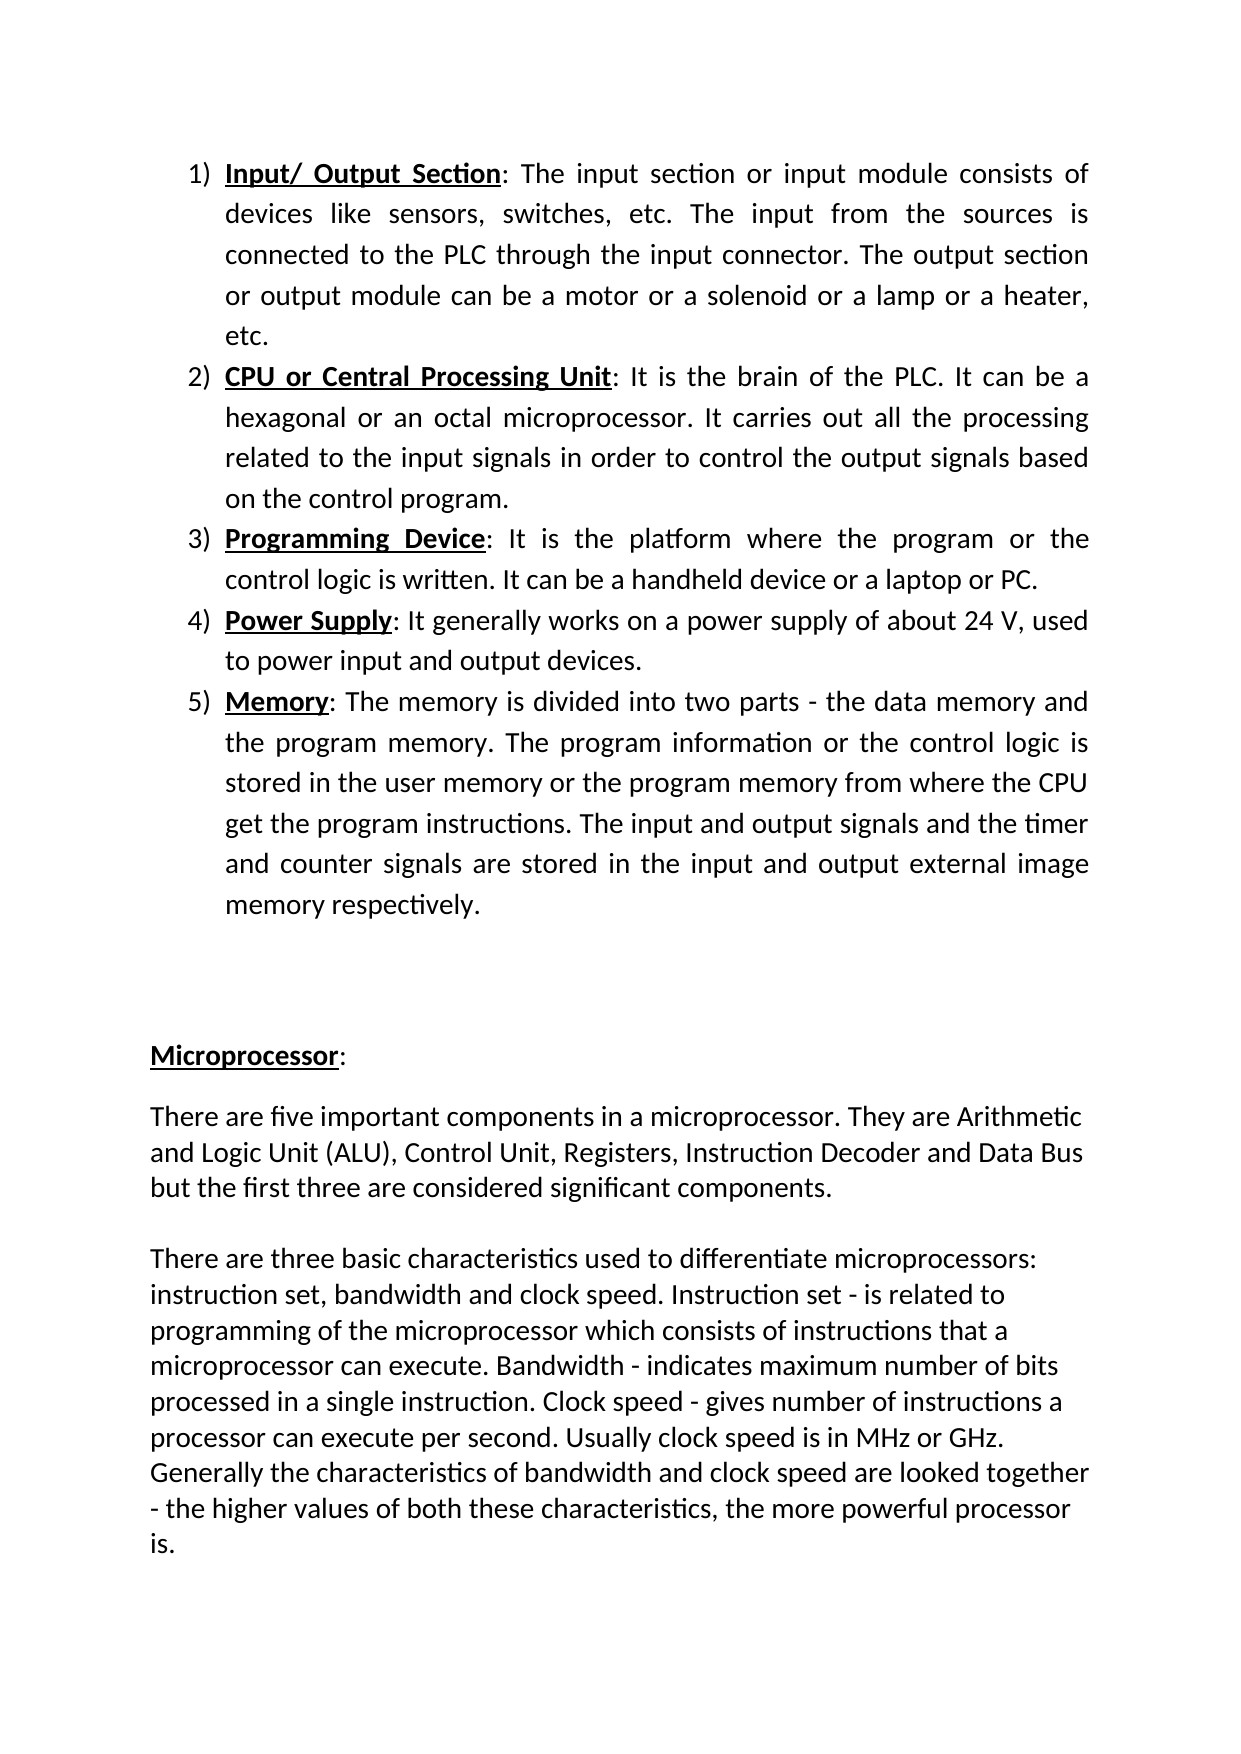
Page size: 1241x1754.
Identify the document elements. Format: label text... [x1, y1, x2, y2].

text There are three basic characteristics used to differentiate microprocessors: instruction set, bandwidth and clock speed. Instruction set - is related to programming of the microprocessor which consists of instructions that a microprocessor can execute. Bandwidth - indicates maximum number of bits processed in a single instruction. Clock speed - gives number of instructions a processor can execute per second. Usually clock speed is in MHz or GHz. Generally the characteristics of bandwidth and clock speed are looked together - the higher values of both these characteristics, the more powerful processor is. [150, 1241, 1090, 1454]
text There are three basic characteristics used to differentiate microprocessors: instruction set, bandwidth and clock speed. Instruction set - is related to programming of the microprocessor which consists of instructions that a microprocessor can execute. Bandwidth - indicates maximum number of bits processed in a single instruction. Clock speed - gives number of instructions a processor can execute per second. Usually clock speed is in MHz or GHz. Generally the characteristics of bandwidth and clock speed are looked together - the higher values of both these characteristics, the more powerful processor is. [176, 1490, 1090, 1561]
subtitle Microprocessor: [150, 1037, 1090, 1073]
list Memory: The memory is divided into two parts - the data memory and the program memory. The program information or the control logic is stored in the user memory or the program memory from where the CPU get the program instructions. The input and output signals and the timer and counter signals are stored in the input and output external image memory respectively. [187, 678, 1090, 922]
list CPU or Central Processing Unit: It is the brain of the PLC. It can be a hexagonal or an octal microprocessor. It carries out all the processing related to the input signals in order to control the output signals based on the control program. [187, 353, 1090, 516]
list Power Supply: It generally works on a power supply of about 24 V, used to power input and output devices. [187, 597, 1090, 678]
list Input/ Output Section: The input section or input module consists of devices like sensors, switches, etc. The input from the sources is connected to the PLC through the input connector. The output section or output module can be a motor or a solenoid or a lamp or a heater, etc. [187, 150, 1090, 353]
list Programming Device: It is the platform where the program or the control logic is written. It can be a handheld device or a laptop or PC. [187, 516, 1090, 597]
text There are five important components in a microprocessor. They are Arithmetic and Logic Unit (ALU), Control Unit, Registers, Instruction Decoder and Data Bus but the first three are considered significant components. [833, 1098, 1090, 1205]
